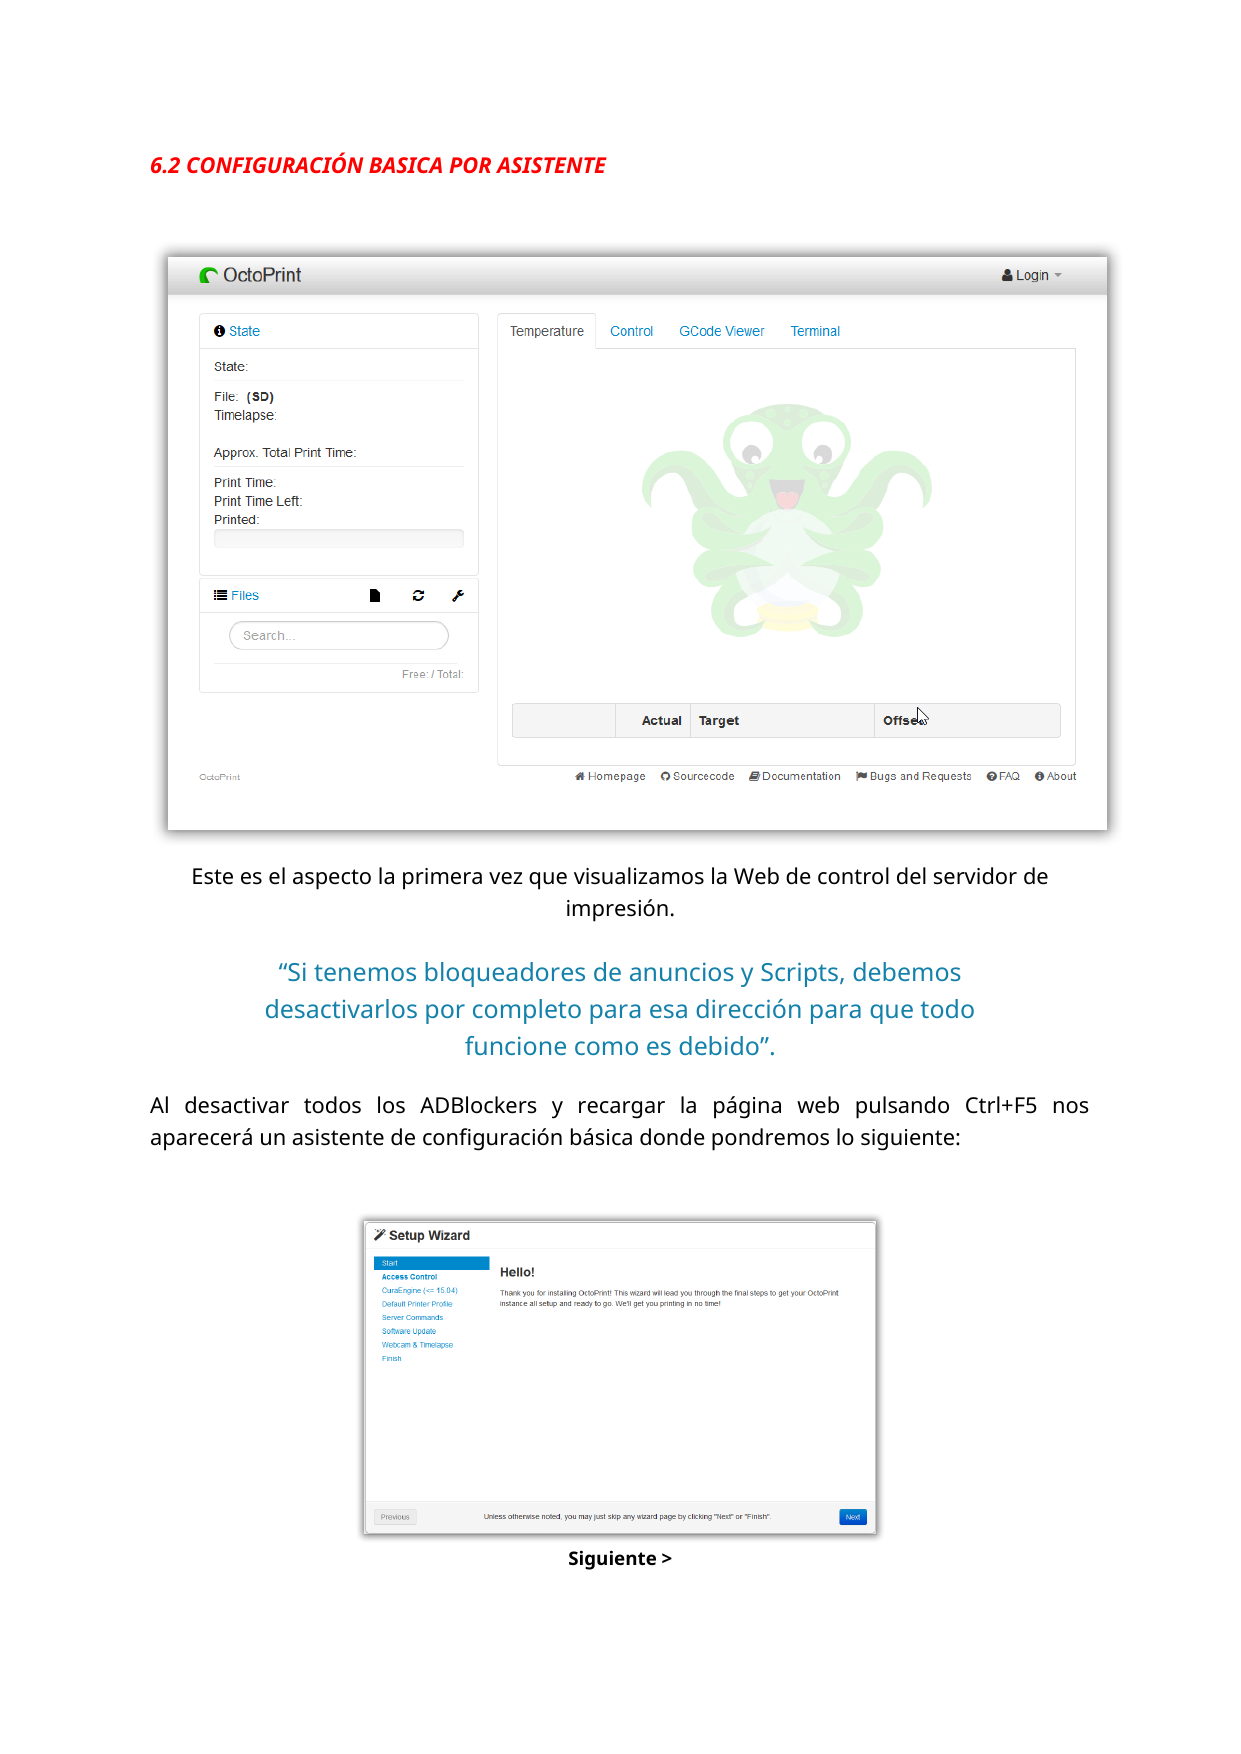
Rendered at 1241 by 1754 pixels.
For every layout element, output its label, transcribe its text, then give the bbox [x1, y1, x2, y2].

picture [355, 1211, 886, 1544]
text Al desactivar todos los ADBlockers y recargar la página web pulsando Ctrl+F5 nos aparecerá un asistente de configuración básica donde pondremos lo siguiente: [150, 1090, 1090, 1152]
text “Si tenemos bloqueadores de anuncios y Scripts, debemos desactivarlos por completo para esa dirección para que todo funcione como es debido”. [240, 955, 1000, 1062]
subtitle 6.2 CONFIGURACIÓN BASICA POR ASISTENTE [150, 150, 1090, 180]
text Este es el aspecto la primera vez que visualizamos la Web de control del servidor de impresión. [150, 861, 1090, 923]
picture [150, 239, 1124, 847]
